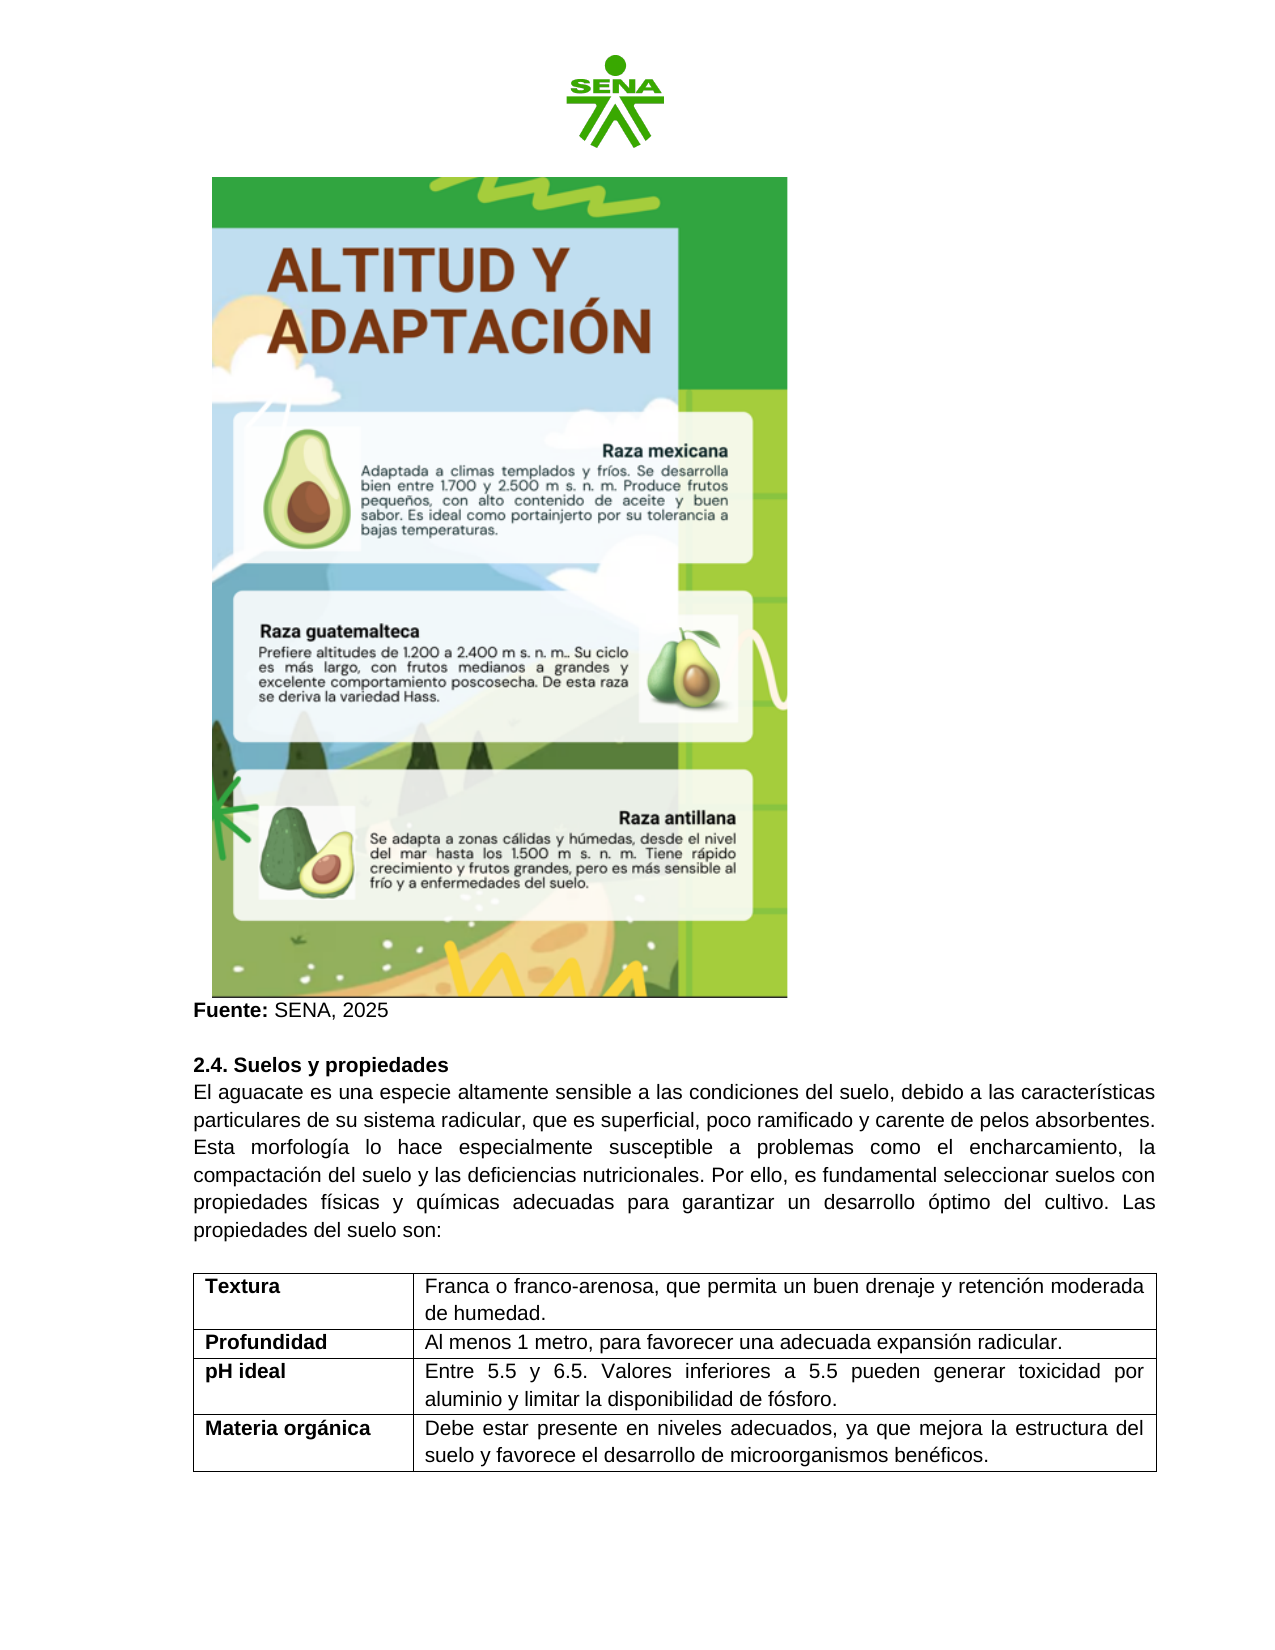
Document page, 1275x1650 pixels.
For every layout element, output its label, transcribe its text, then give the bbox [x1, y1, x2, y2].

table_cell Al menos 1 metro, para favorecer una adecuada expansión radicular. [414, 1330, 1156, 1358]
text Fuente: SENA, 2025 [193, 998, 1157, 1022]
table_cell Debe estar presente en niveles adecuados, ya que mejora la estructura del suelo y favorece el desarrollo de microorganismos benéficos. [414, 1415, 1156, 1471]
text El aguacate es una especie altamente sensible a las condiciones del suelo, debido a las características particulares de su sistema radicular, que es superficial, poco ramificado y carente de pelos absorbentes. Esta morfología lo hace especialmente susceptible a problemas como el encharcamiento, la compactación del suelo y las deficiencias nutricionales. Por ello, es fundamental seleccionar suelos con propiedades físicas y químicas adecuadas para garantizar un desarrollo óptimo del cultivo. Las propiedades del suelo son: [193, 1080, 1157, 1242]
table_cell Materia orgánica [194, 1415, 413, 1471]
table_header Textura [194, 1274, 413, 1329]
picture [566, 55, 664, 148]
table_cell Entre 5.5 y 6.5. Valores inferiores a 5.5 pueden generar toxicidad por aluminio y limitar la disponibilidad de fósforo. [414, 1359, 1156, 1414]
text 2.4. Suelos y propiedades [193, 1025, 1157, 1077]
table_cell Profundidad [194, 1330, 413, 1358]
table_cell pH ideal [194, 1359, 413, 1414]
table_header Franca o franco-arenosa, que permita un buen drenaje y retención moderada de humedad. [414, 1274, 1156, 1329]
